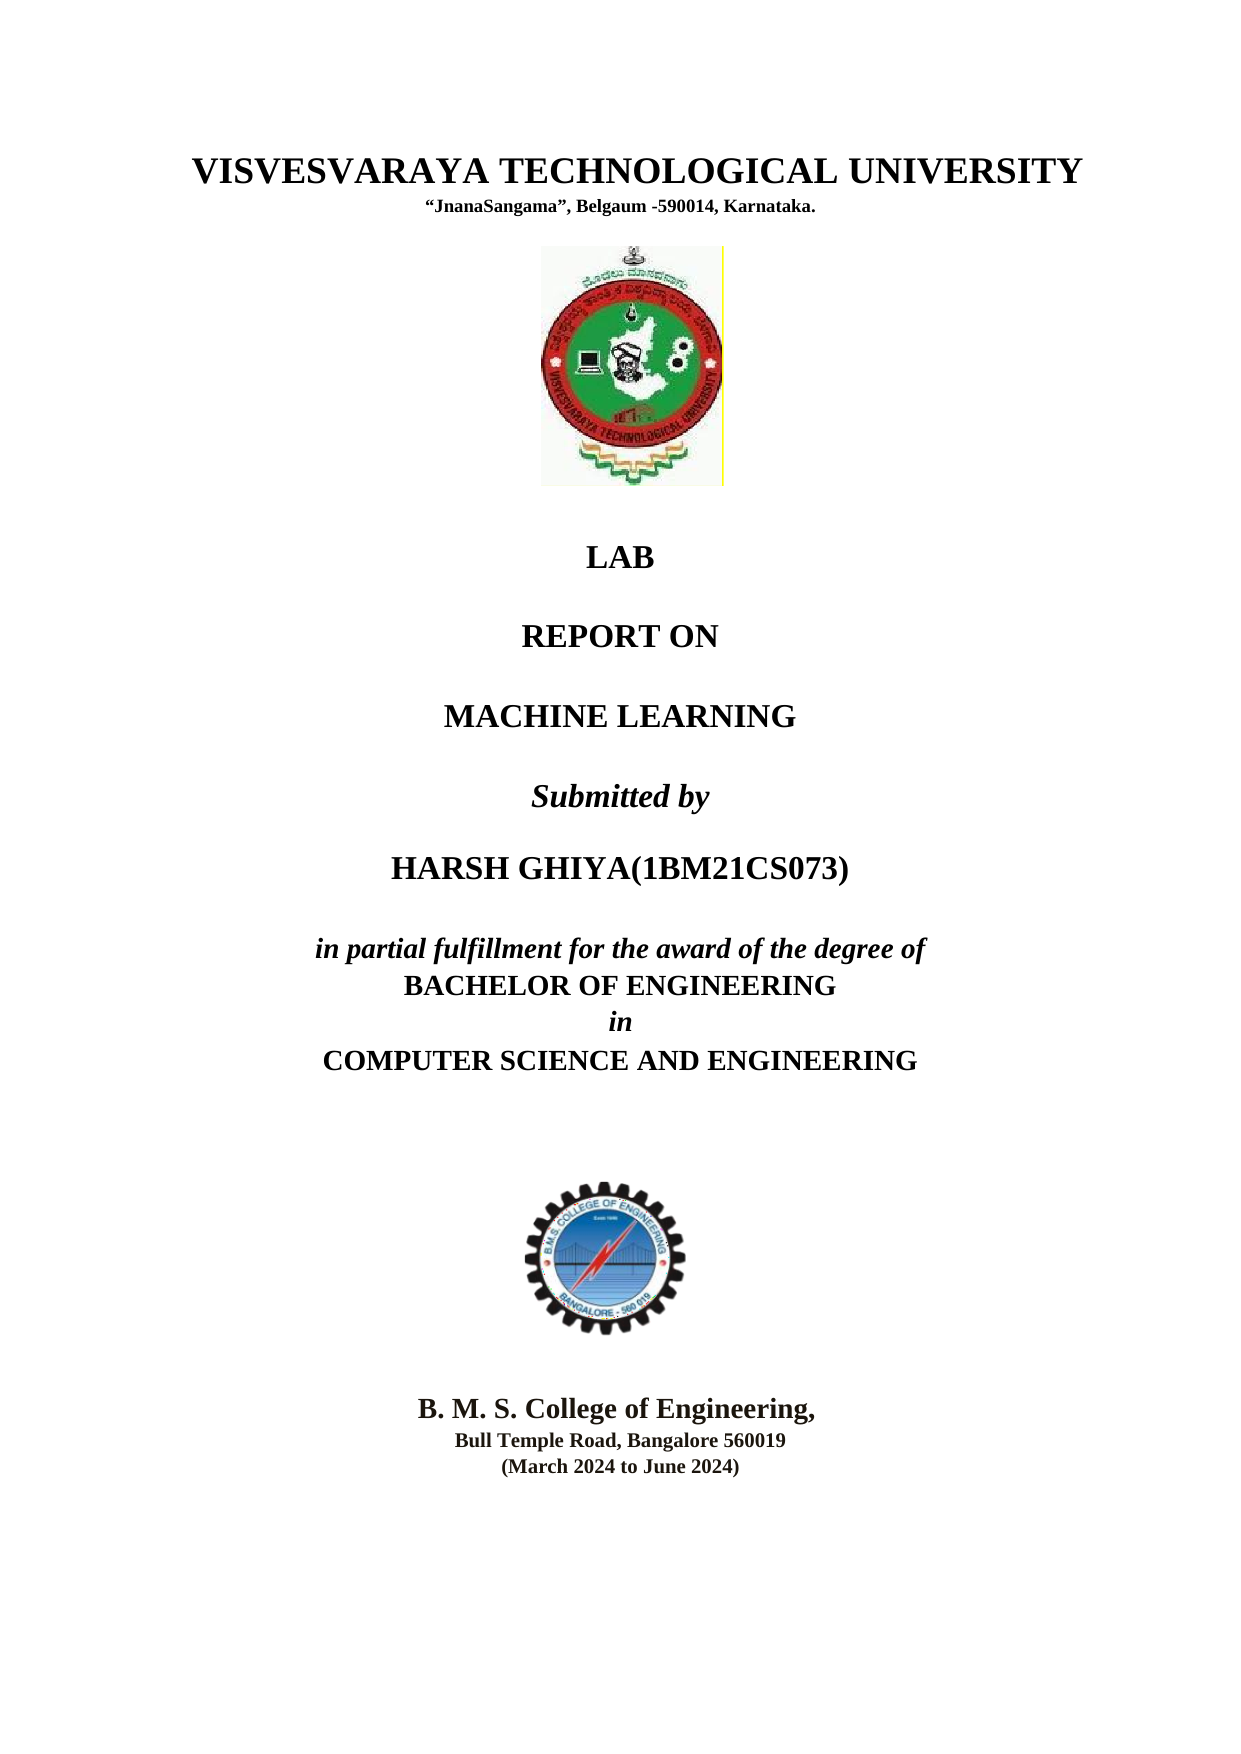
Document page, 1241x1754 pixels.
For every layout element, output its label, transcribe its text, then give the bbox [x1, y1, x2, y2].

picture [524, 1181, 687, 1336]
text MACHINE LEARNING [314, 697, 926, 735]
text Submitted by [314, 777, 926, 815]
text in partial fulfillment for the award of the degree of [314, 932, 926, 965]
title VISVESVARAYA TECHNOLOGICAL UNIVERSITY [191, 148, 1113, 191]
picture [541, 246, 724, 486]
text Bull Temple Road, Bangalore 560019 (March 2024 to June 2024) [454, 1428, 786, 1478]
text HARSH GHIYA(1BM21CS073) [314, 849, 926, 887]
text in [314, 1004, 927, 1038]
text “JnanaSangama”, Belgaum -590014, Karnataka. [314, 194, 926, 216]
text B. M. S. College of Engineering, [418, 1392, 1113, 1425]
text BACHELOR OF ENGINEERING [314, 968, 926, 1001]
text LAB REPORT ON [512, 537, 728, 655]
text COMPUTER SCIENCE AND ENGINEERING [314, 1043, 926, 1076]
